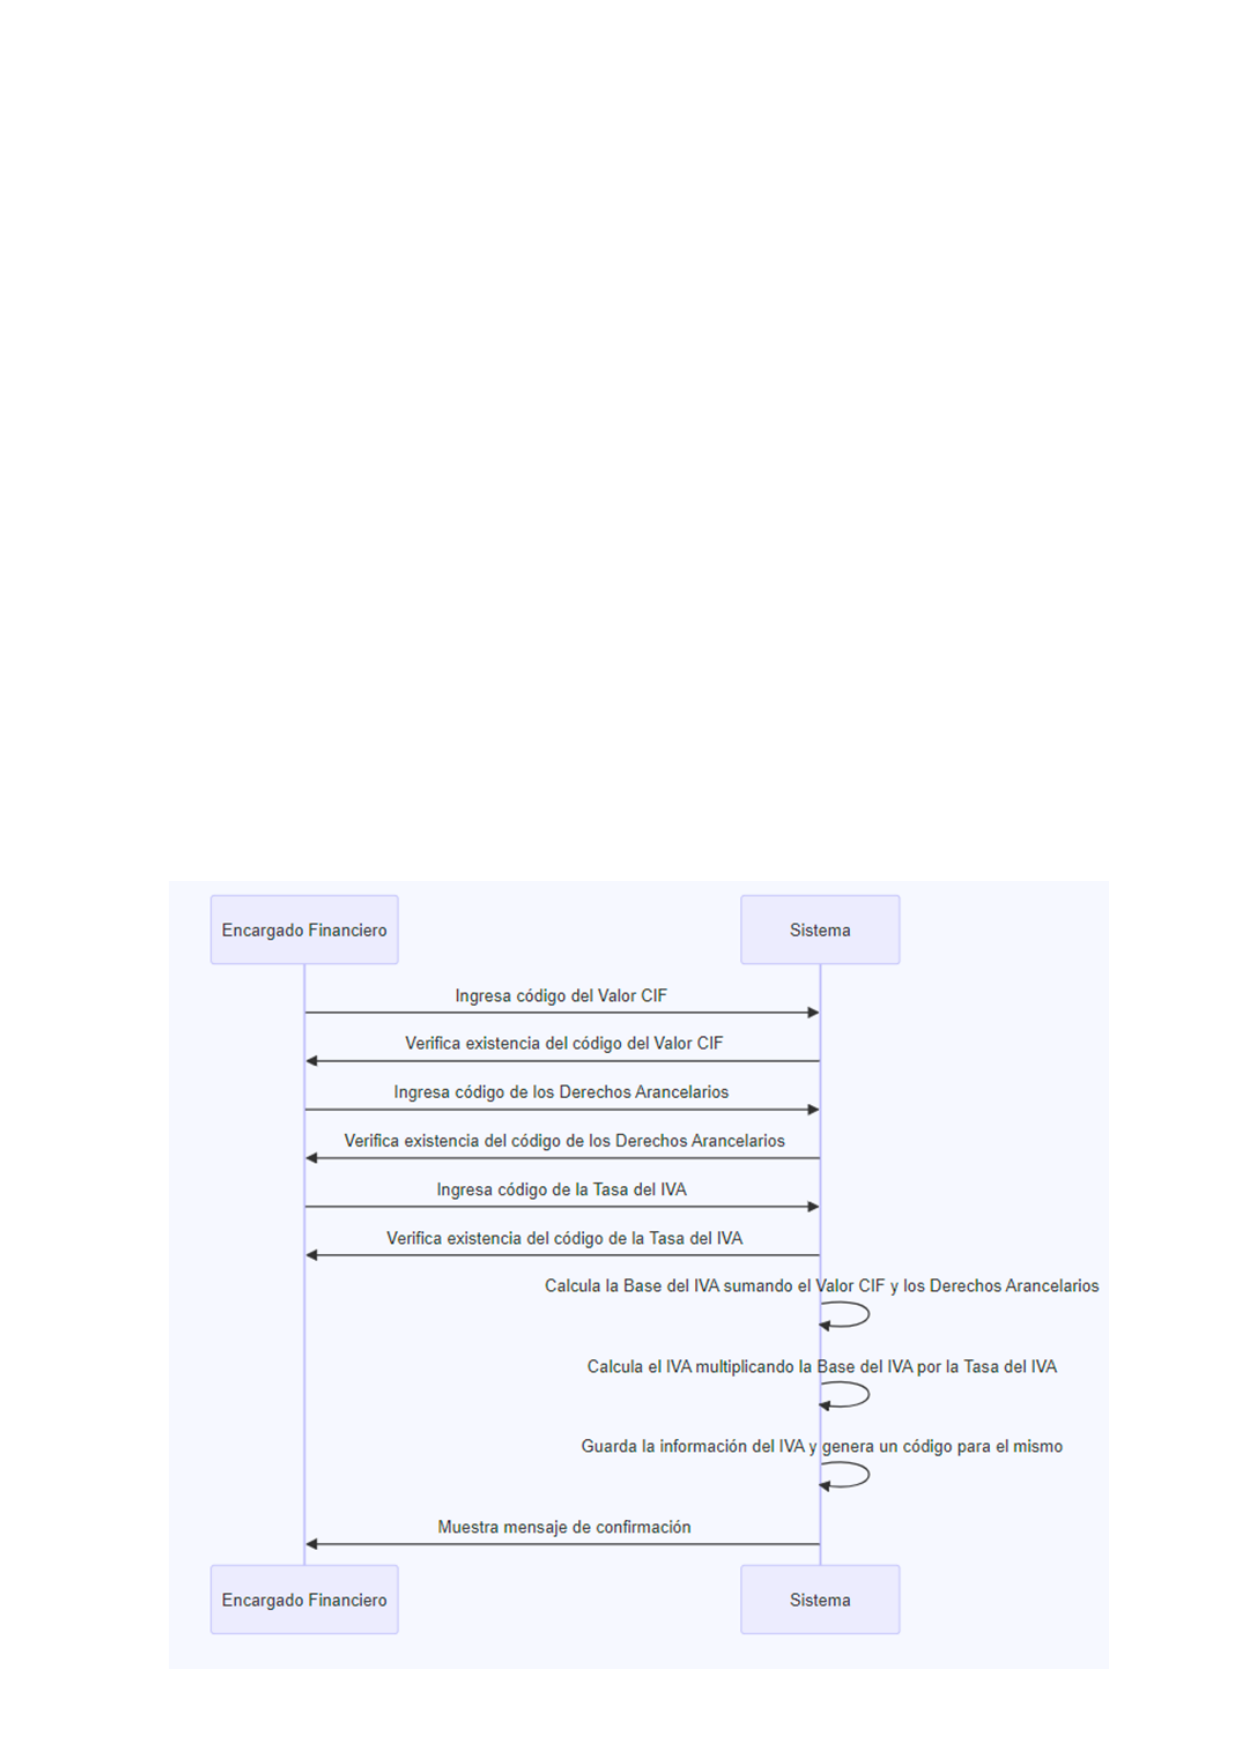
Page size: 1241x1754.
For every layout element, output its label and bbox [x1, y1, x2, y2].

picture [168, 881, 1109, 1669]
